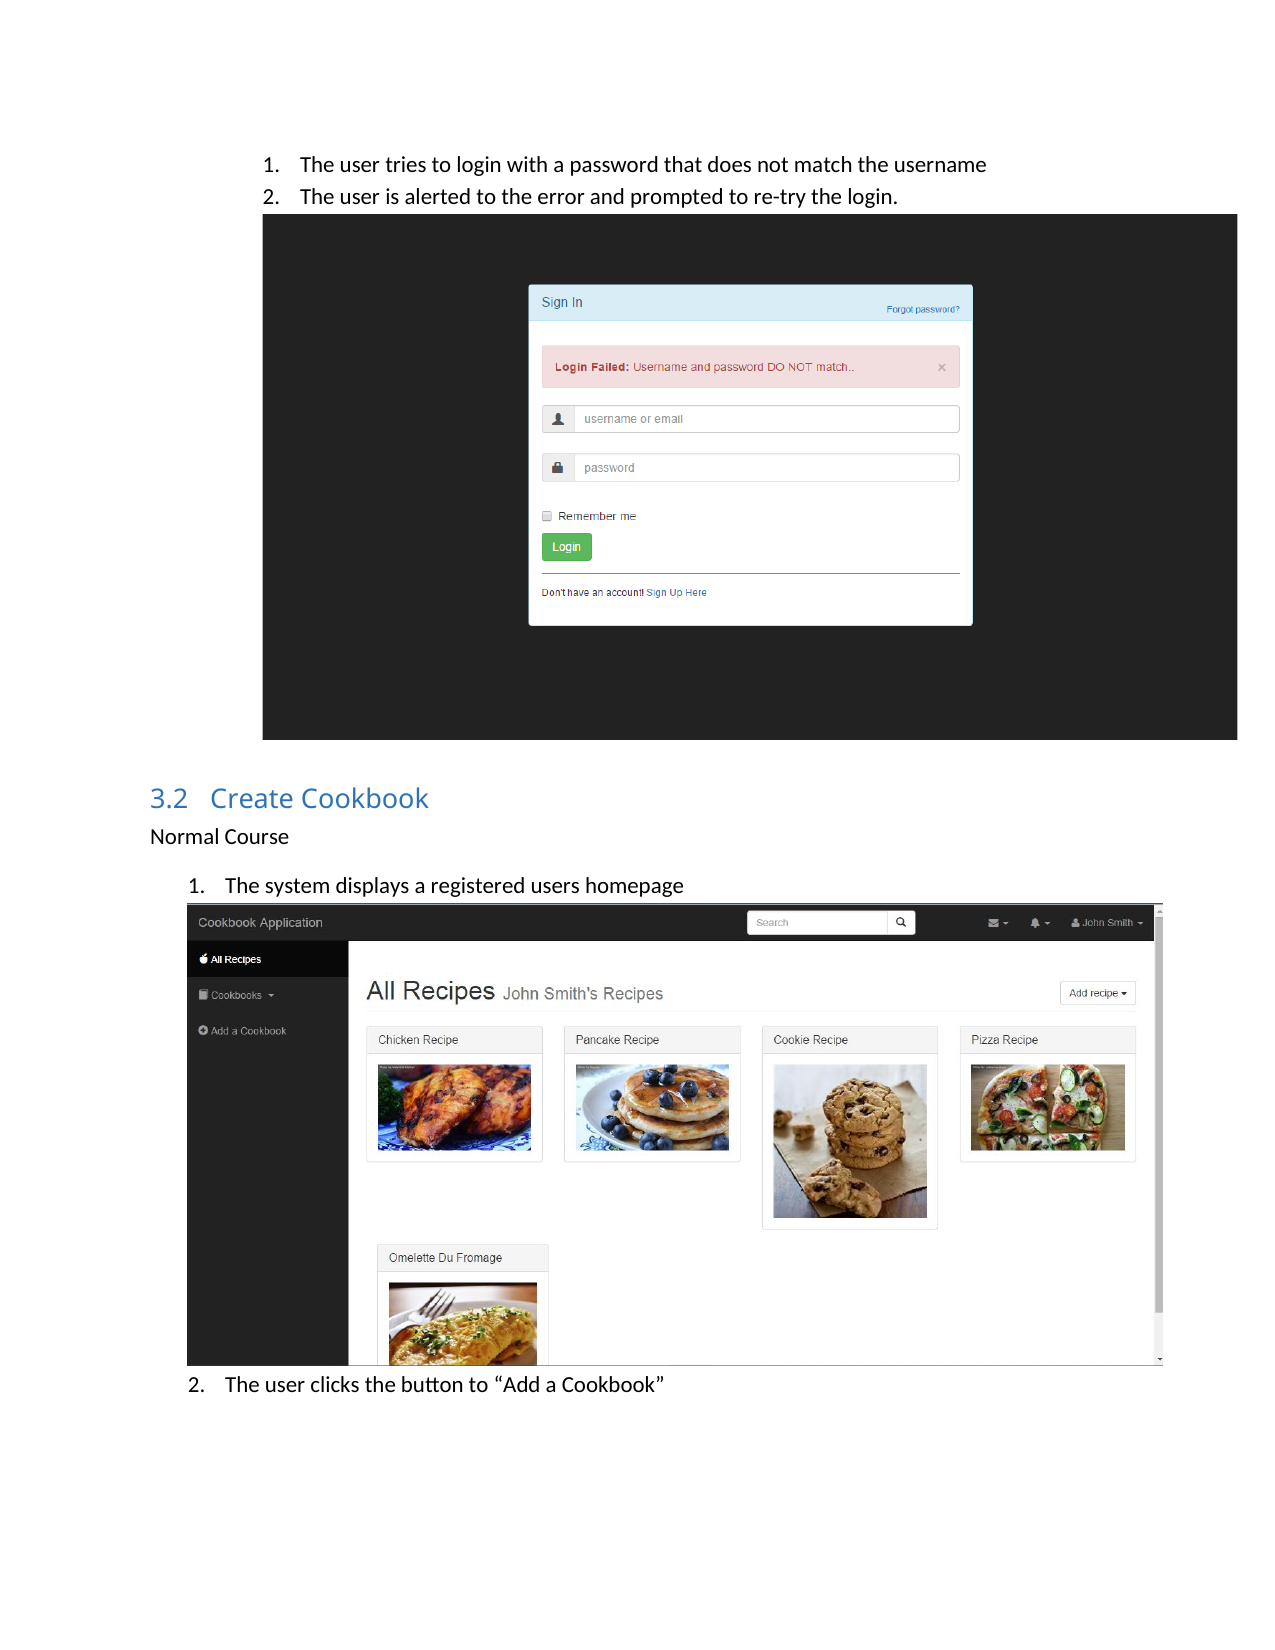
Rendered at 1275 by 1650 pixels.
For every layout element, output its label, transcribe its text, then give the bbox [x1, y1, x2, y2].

picture [187, 903, 1163, 1366]
list The user tries to login with a password that does not match the username [262, 150, 1125, 178]
text Normal Course [150, 822, 1125, 850]
list The user is alerted to the error and prompted to re-try the login. [262, 182, 1125, 210]
list The system displays a registered users homepage [188, 871, 1125, 899]
subtitle Create Cookbook [150, 780, 1125, 817]
picture [262, 214, 1238, 740]
list The user clicks the button to “Add a Cookbook” [188, 1370, 1125, 1398]
